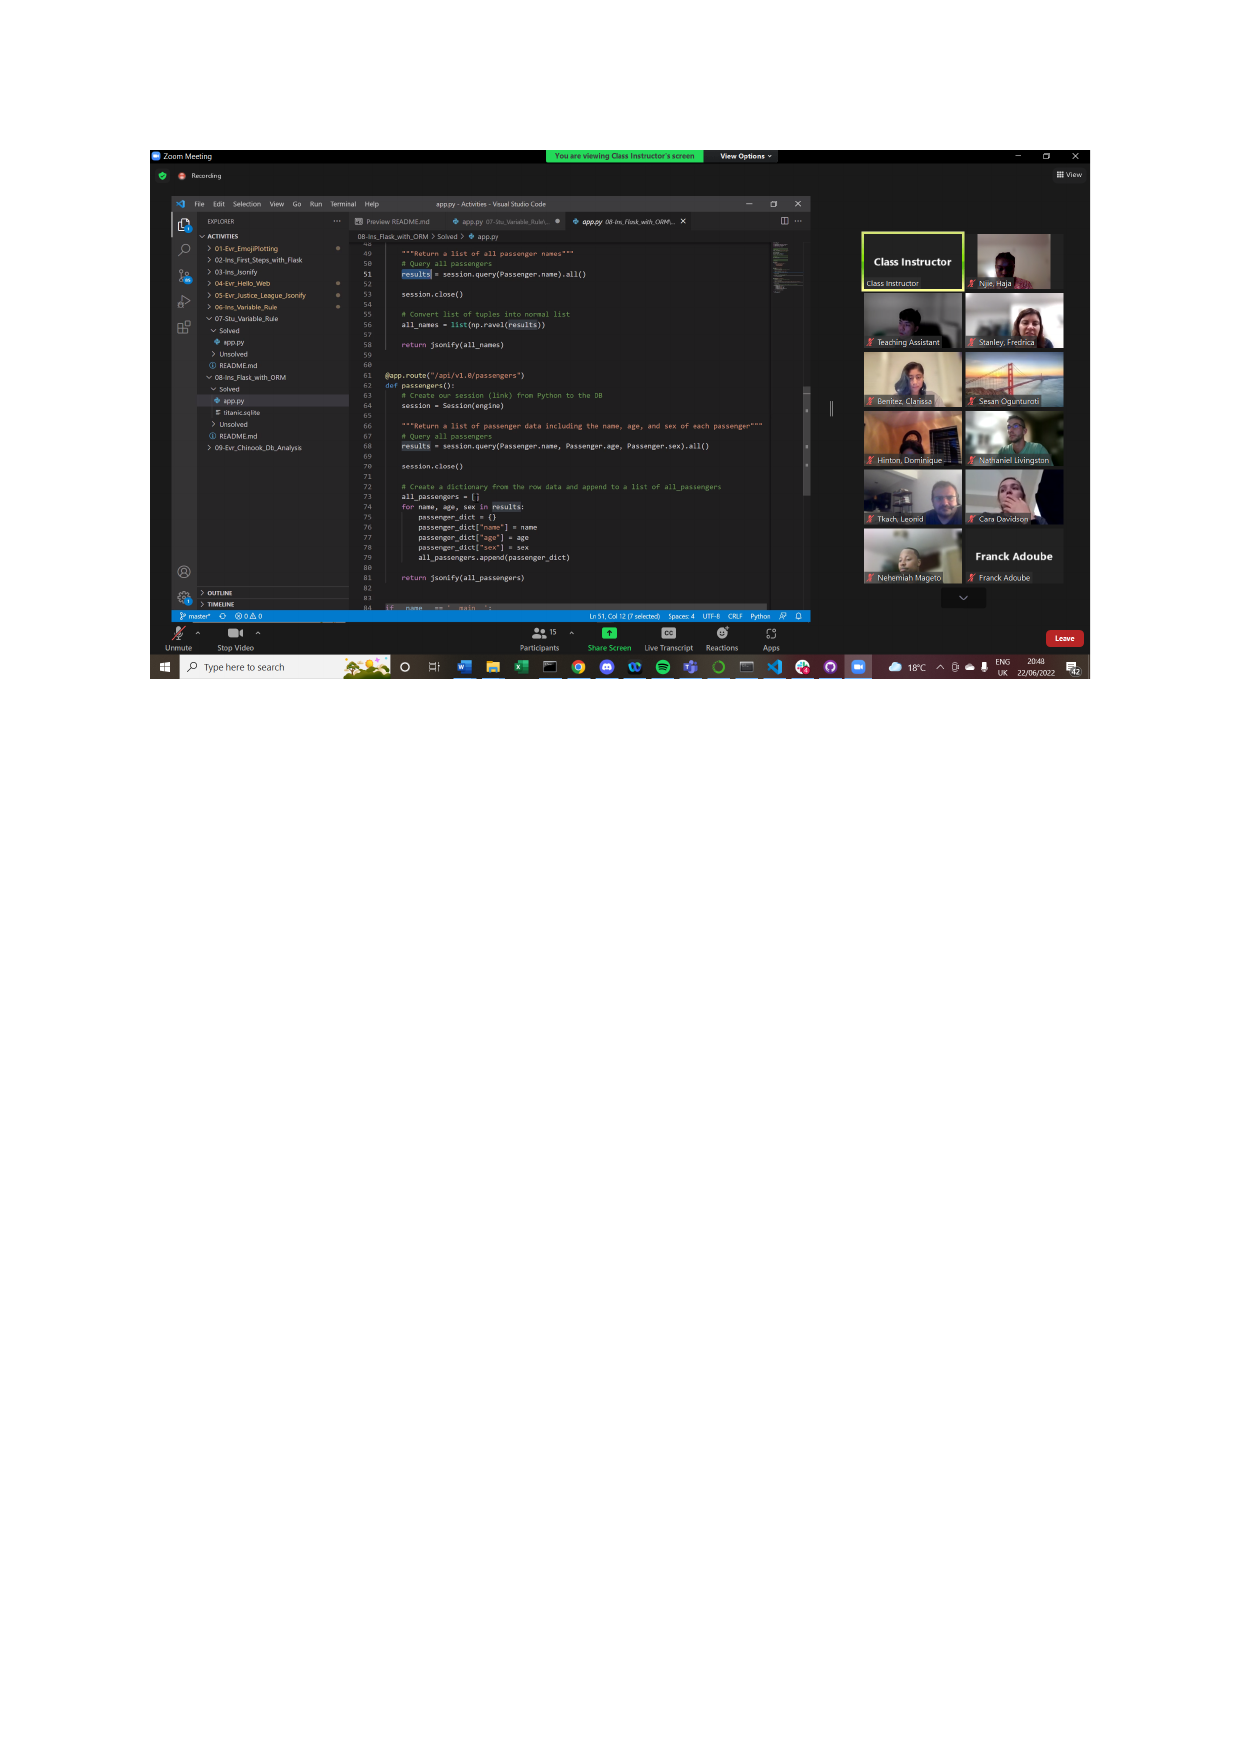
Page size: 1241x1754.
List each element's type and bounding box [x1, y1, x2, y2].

picture [150, 150, 1091, 679]
